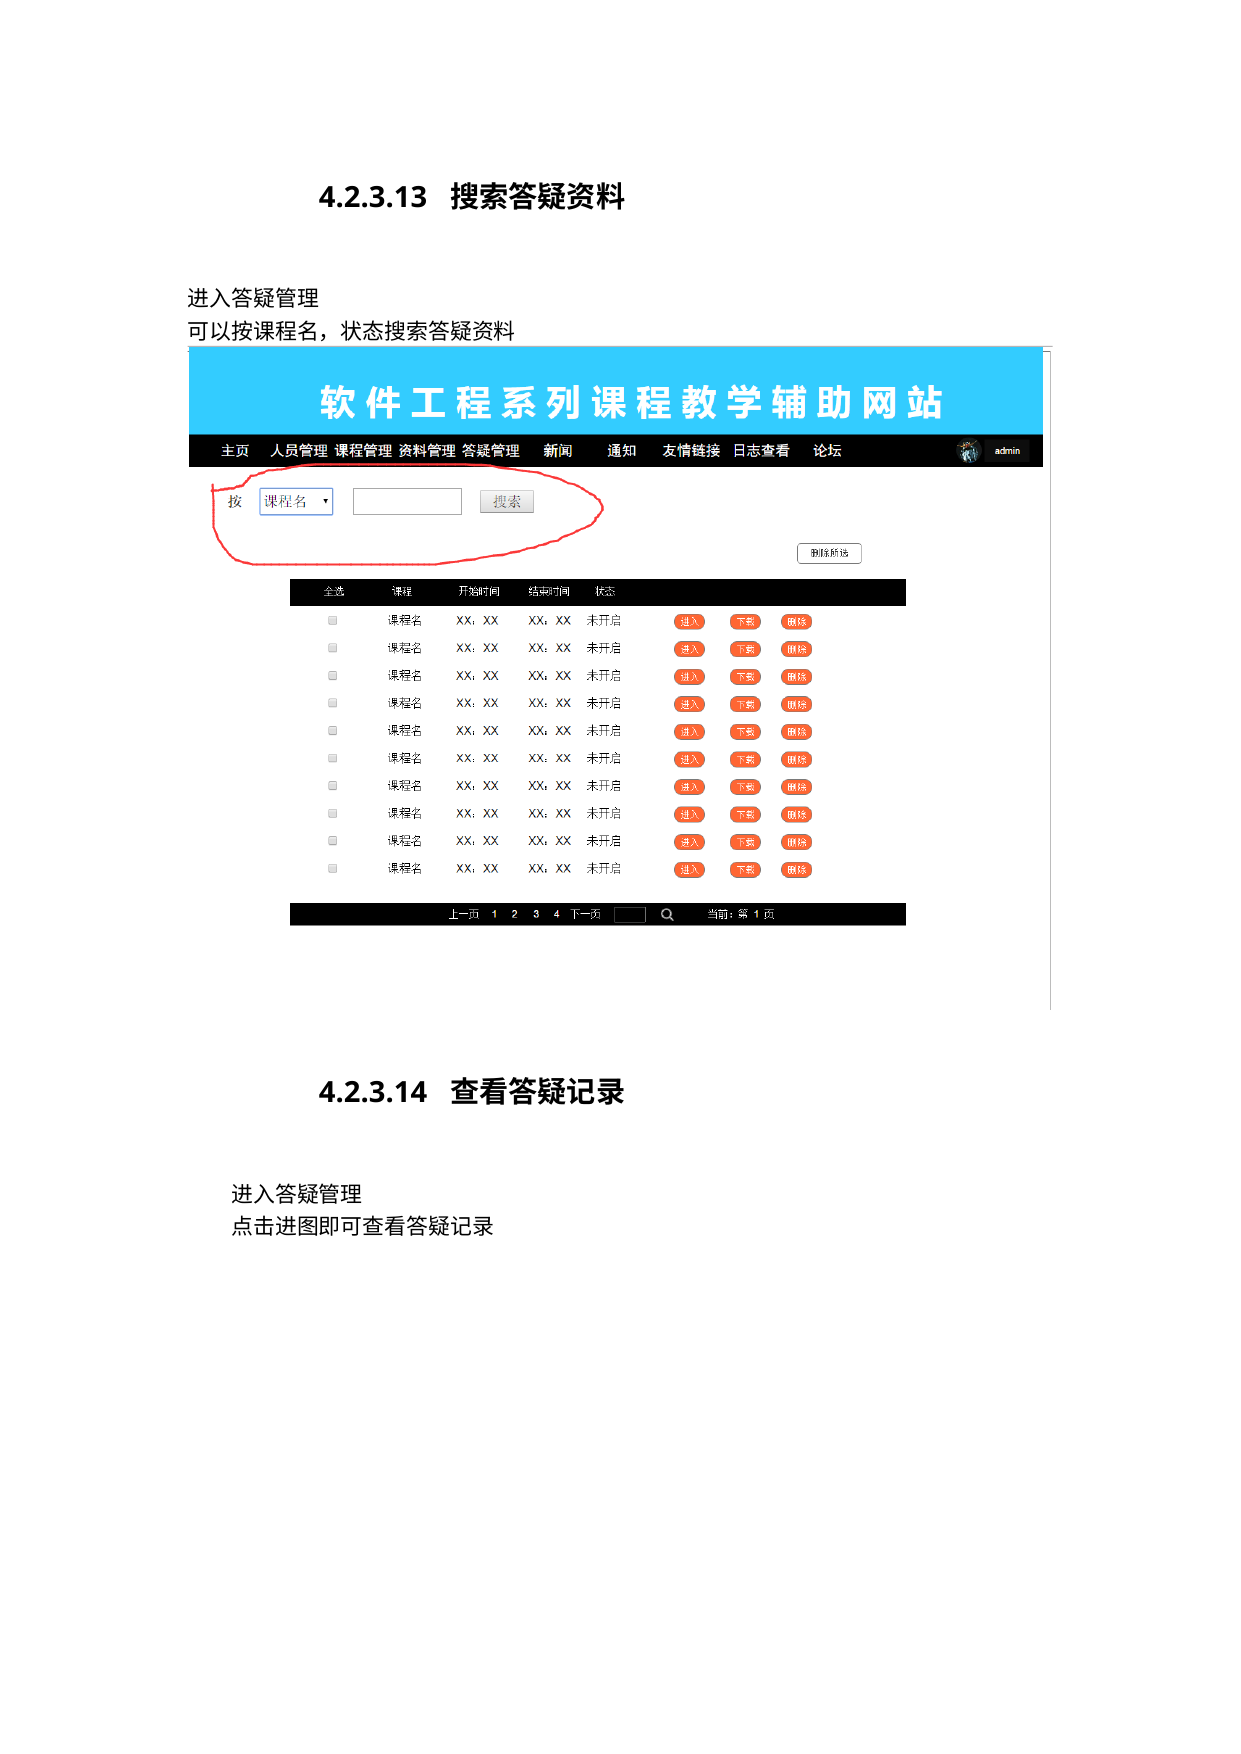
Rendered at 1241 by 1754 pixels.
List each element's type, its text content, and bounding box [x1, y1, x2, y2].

subtitle 查看答疑记录 [319, 1057, 1053, 1122]
picture [187, 345, 1053, 1010]
subtitle 搜索答疑资料 [319, 162, 1053, 227]
text 点击进图即可查看答疑记录 [187, 1209, 1053, 1241]
text 进入答疑管理 [187, 281, 1053, 313]
text 可以按课程名，状态搜索答疑资料 [187, 313, 1053, 345]
text 进入答疑管理 [187, 1176, 1053, 1209]
